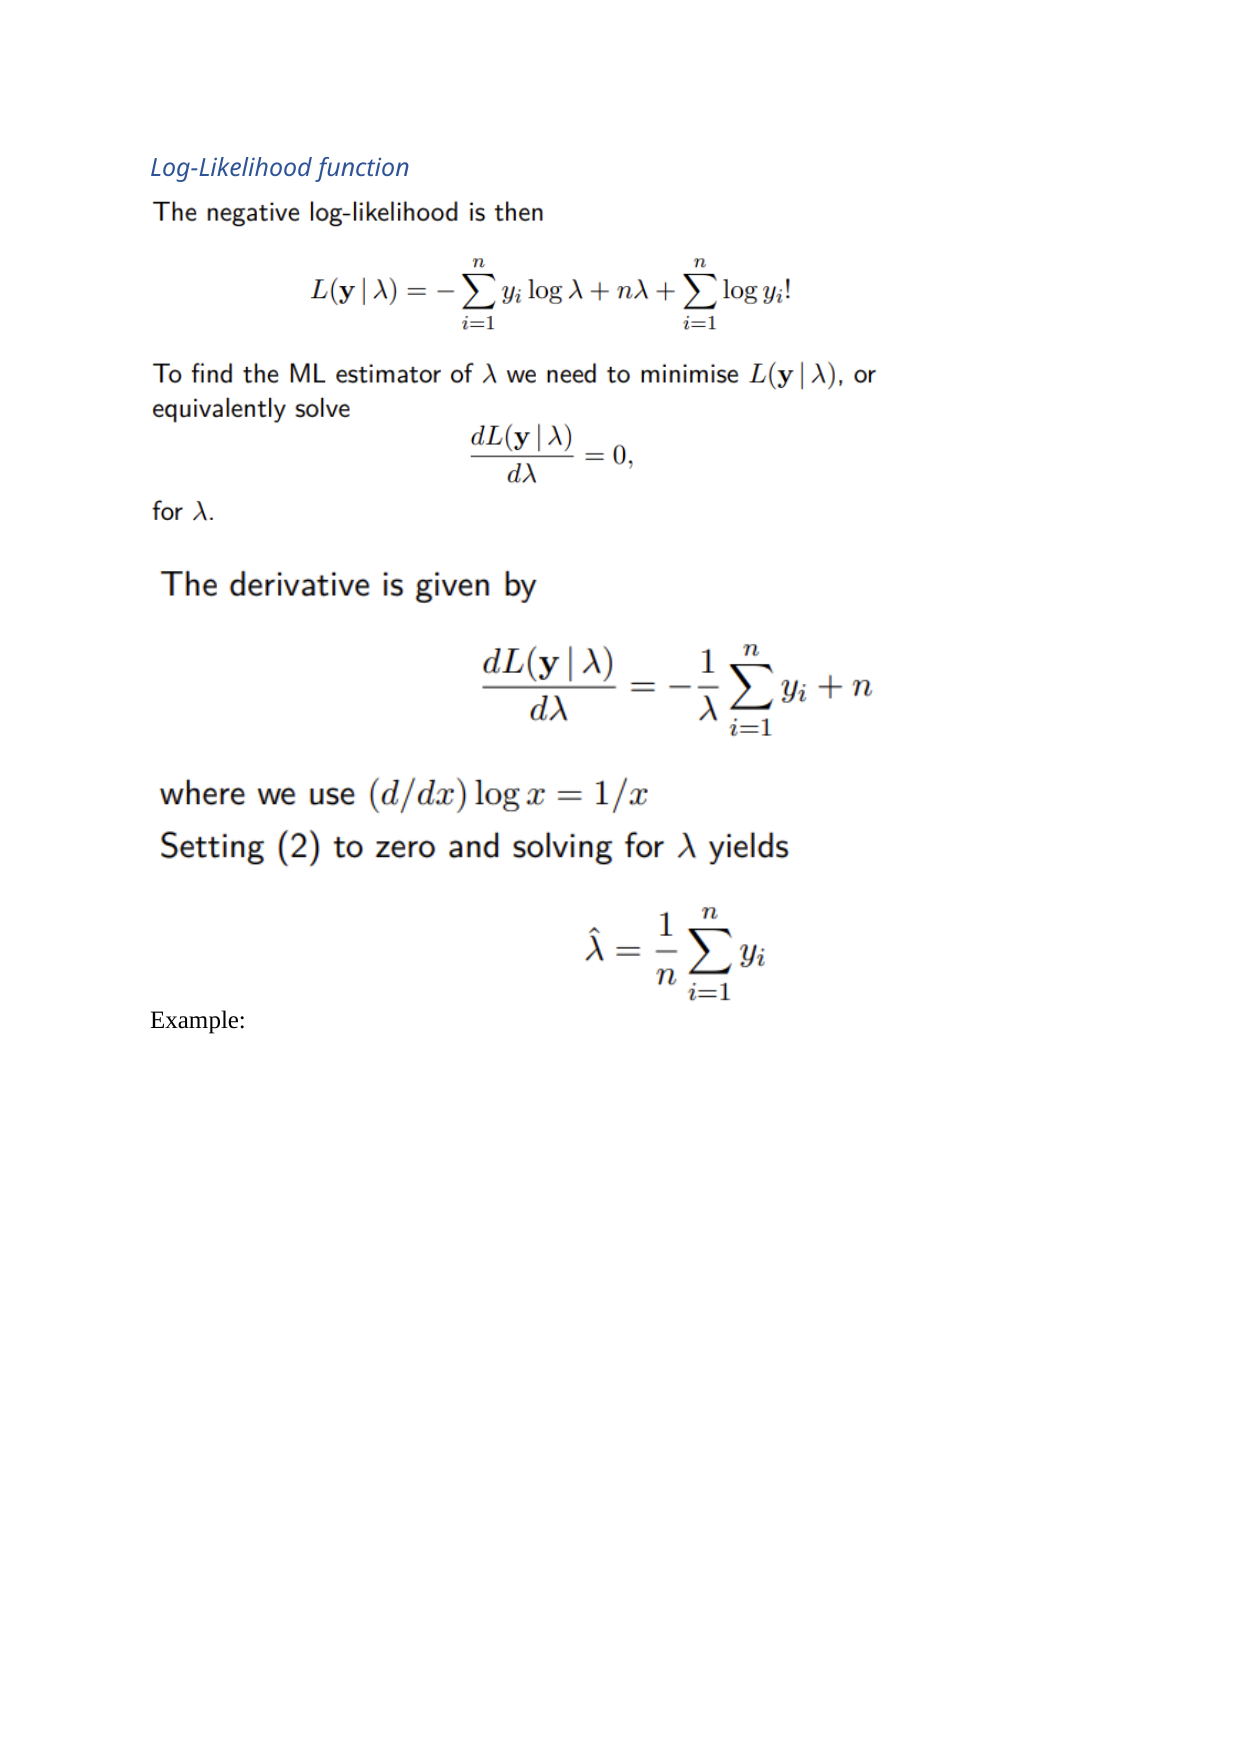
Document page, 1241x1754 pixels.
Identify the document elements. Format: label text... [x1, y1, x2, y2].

text Example: [150, 1005, 1090, 1034]
picture [150, 184, 892, 1006]
subtitle Log-Likelihood function [150, 150, 1090, 184]
